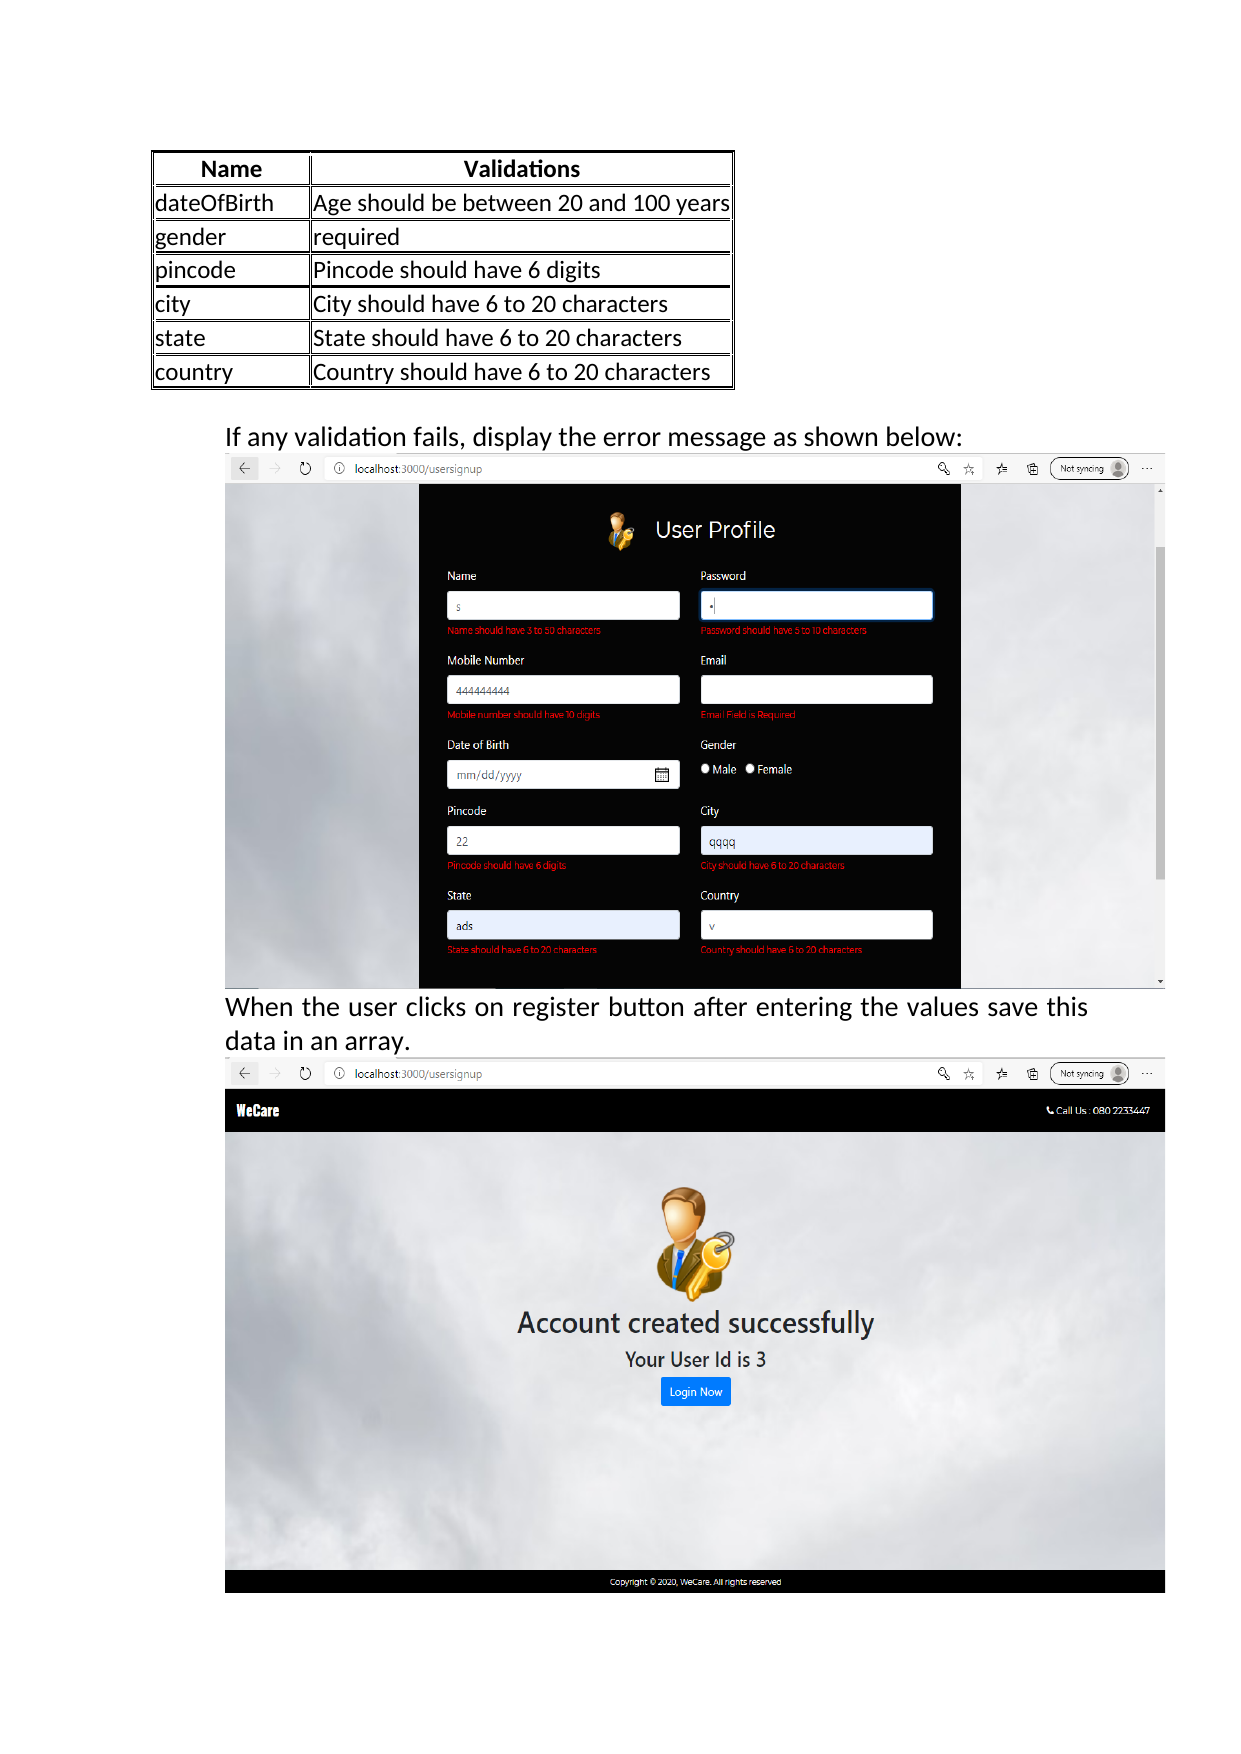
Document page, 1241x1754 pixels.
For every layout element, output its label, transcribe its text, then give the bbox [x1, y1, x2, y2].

table_cell required [312, 218, 732, 251]
picture [225, 1057, 1166, 1593]
table_cell city [154, 285, 309, 319]
table_cell gender [154, 218, 309, 251]
table_cell dateOfBirth [152, 184, 311, 217]
list If any validation fails, display the error message as shown below: [225, 419, 1090, 453]
table_cell City should have 6 to 20 characters [312, 285, 732, 319]
table_cell country [154, 353, 311, 386]
table_cell State should have 6 to 20 characters [311, 319, 733, 352]
table_cell state [152, 319, 311, 352]
table_header Validations [311, 153, 732, 184]
picture [225, 453, 1166, 989]
table_cell Country should have 6 to 20 characters [311, 353, 732, 386]
table_cell Pincode should have 6 digits [312, 251, 732, 285]
table_cell Age should be between 20 and 100 years [311, 184, 733, 217]
table_cell pincode [154, 251, 309, 285]
list When the user clicks on register button after entering the values save this data in an array. [225, 989, 1090, 1057]
table_header Name [154, 153, 311, 184]
